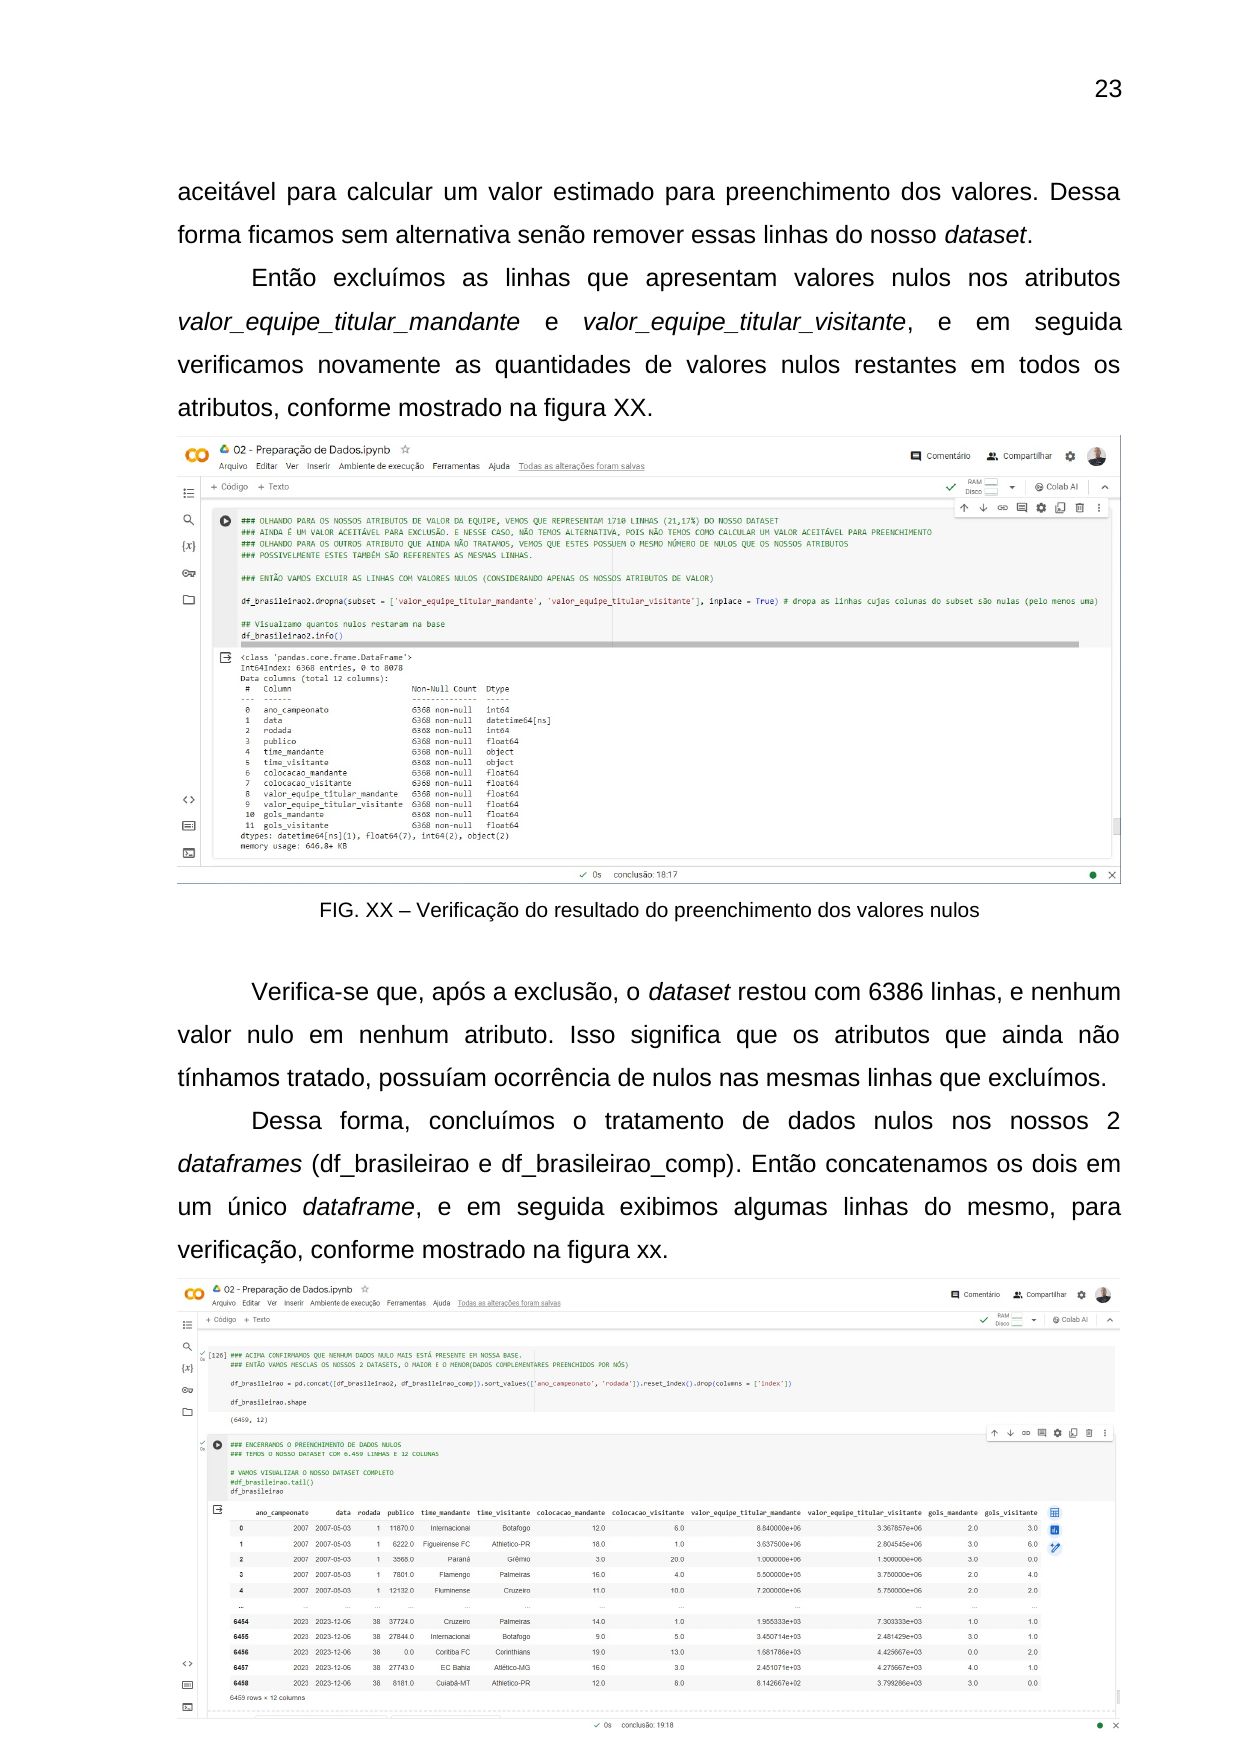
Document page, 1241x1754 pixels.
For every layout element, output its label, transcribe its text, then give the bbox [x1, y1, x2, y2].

text Então excluímos as linhas que apresentam valores nulos nos atributos valor_equipe_titular_mandante e valor_equipe_titular_visitante, e em seguida verificamos novamente as quantidades de valores nulos restantes em todos os atributos, conforme mostrado na figura XX. [177, 263, 1122, 422]
picture [177, 435, 1121, 884]
text FIG. XX – Verificação do resultado do preenchimento dos valores nulos [177, 898, 1122, 922]
text Dessa forma, concluímos o tratamento de dados nulos nos nossos 2 dataframes (df_brasileirao e df_brasileirao_comp). Então concatenamos os dois em um único dataframe, e em seguida exibimos algumas linhas do mesmo, para verificação, conforme mostrado na figura xx. [177, 1106, 1122, 1264]
picture [177, 1278, 1120, 1732]
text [177, 177, 1122, 249]
text Verifica-se que, após a exclusão, o dataset restou com 6386 linhas, e nenhum valor nulo em nenhum atributo. Isso significa que os atributos que ainda não tínhamos tratado, possuíam ocorrência de nulos nas mesmas linhas que excluímos. [177, 977, 1122, 1092]
